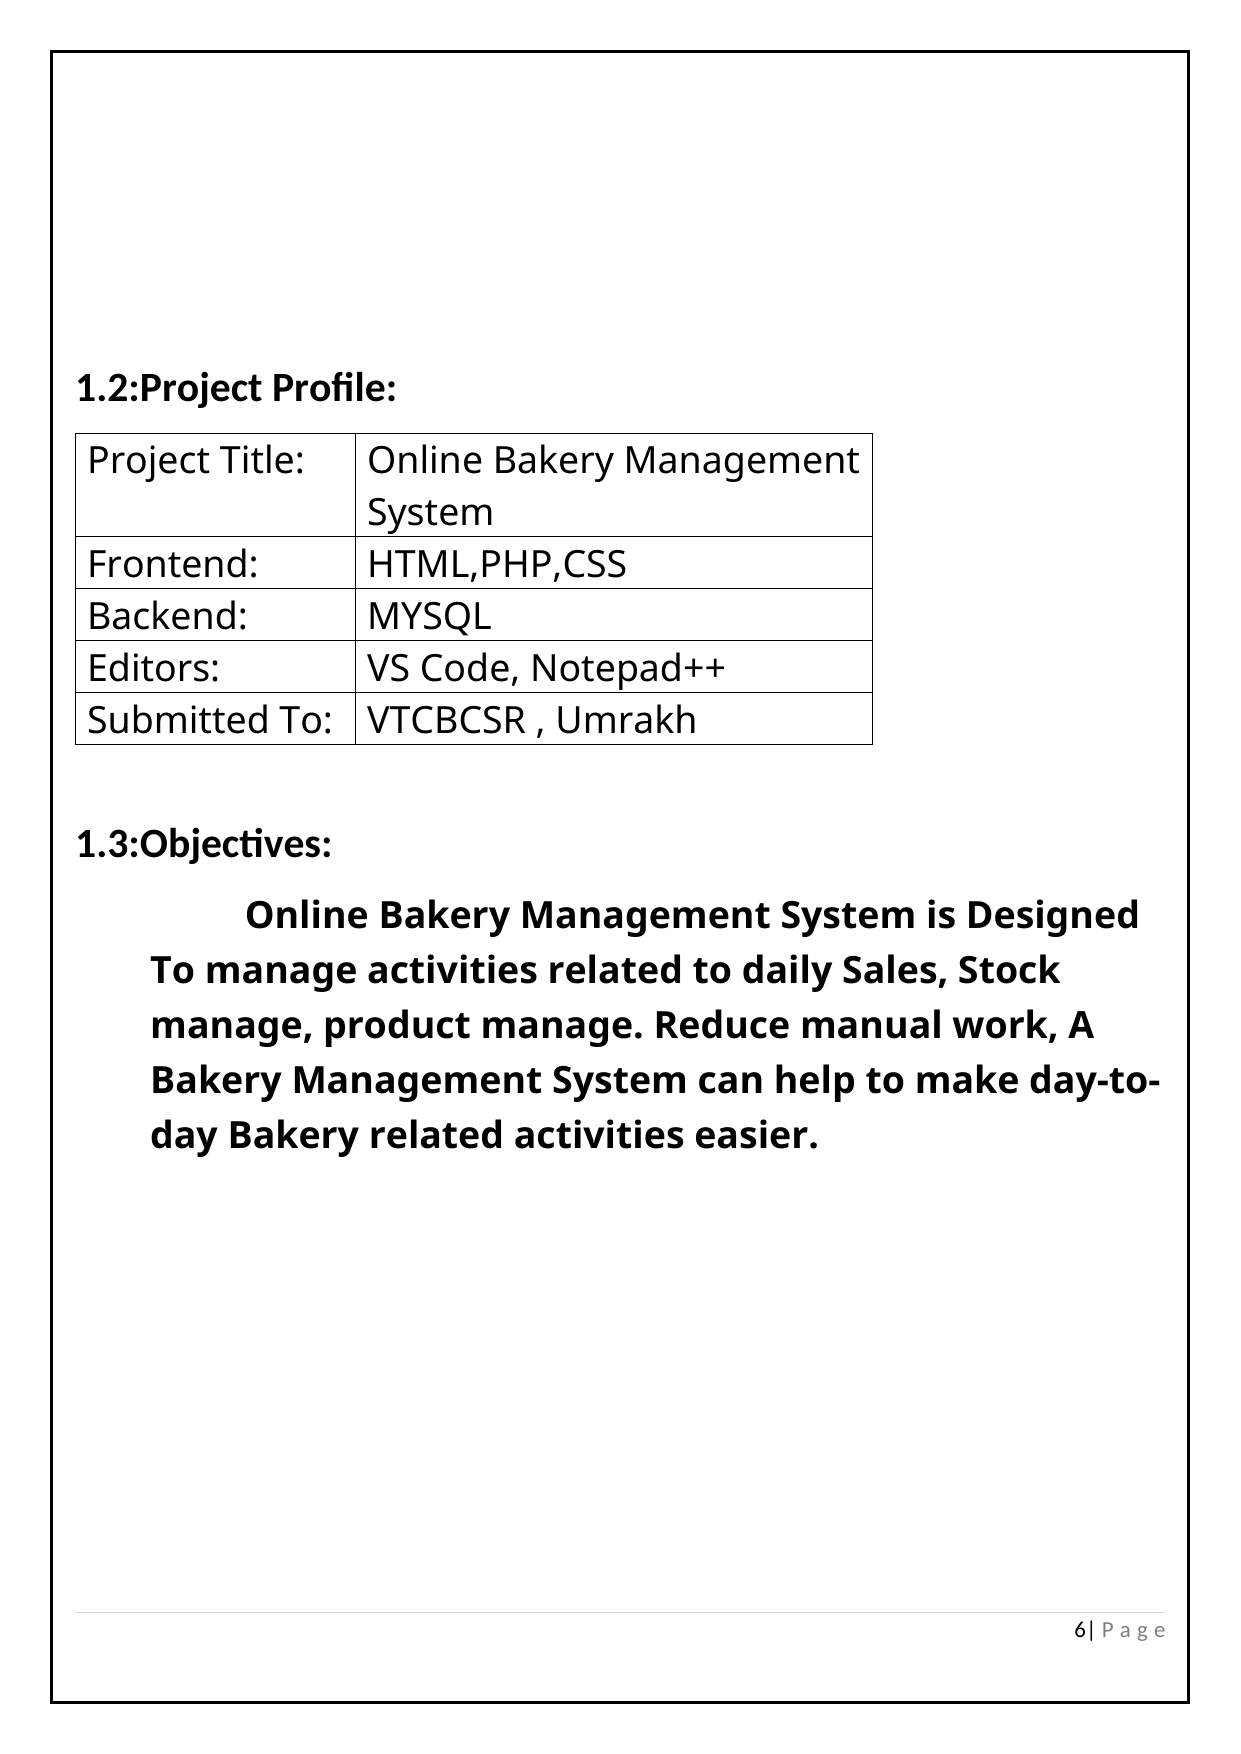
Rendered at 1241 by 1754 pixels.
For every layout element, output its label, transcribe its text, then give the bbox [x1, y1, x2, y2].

text 1.2:Project Profile: [75, 361, 1165, 412]
table_header Online Bakery Management System [356, 434, 872, 536]
table_cell Submitted To: [76, 693, 355, 744]
table_cell VS Code, Notepad++ [356, 641, 872, 692]
text 1.3:Objectives: [75, 817, 1165, 868]
table_cell HTML,PHP,CSS [356, 537, 872, 588]
table_cell Backend: [76, 589, 355, 640]
list Online Bakery Management System is Designed To manage activities related to daily Sales, Stock manage, product manage. Reduce manual work, A Bakery Management System can help to make day-to-day Bakery related activities easier. [150, 888, 1165, 1160]
table_cell Frontend: [76, 537, 355, 588]
table_cell MYSQL [356, 589, 872, 640]
table_cell Editors: [76, 641, 355, 692]
table_header Project Title: [76, 434, 355, 536]
table_cell VTCBCSR , Umrakh [356, 693, 872, 744]
